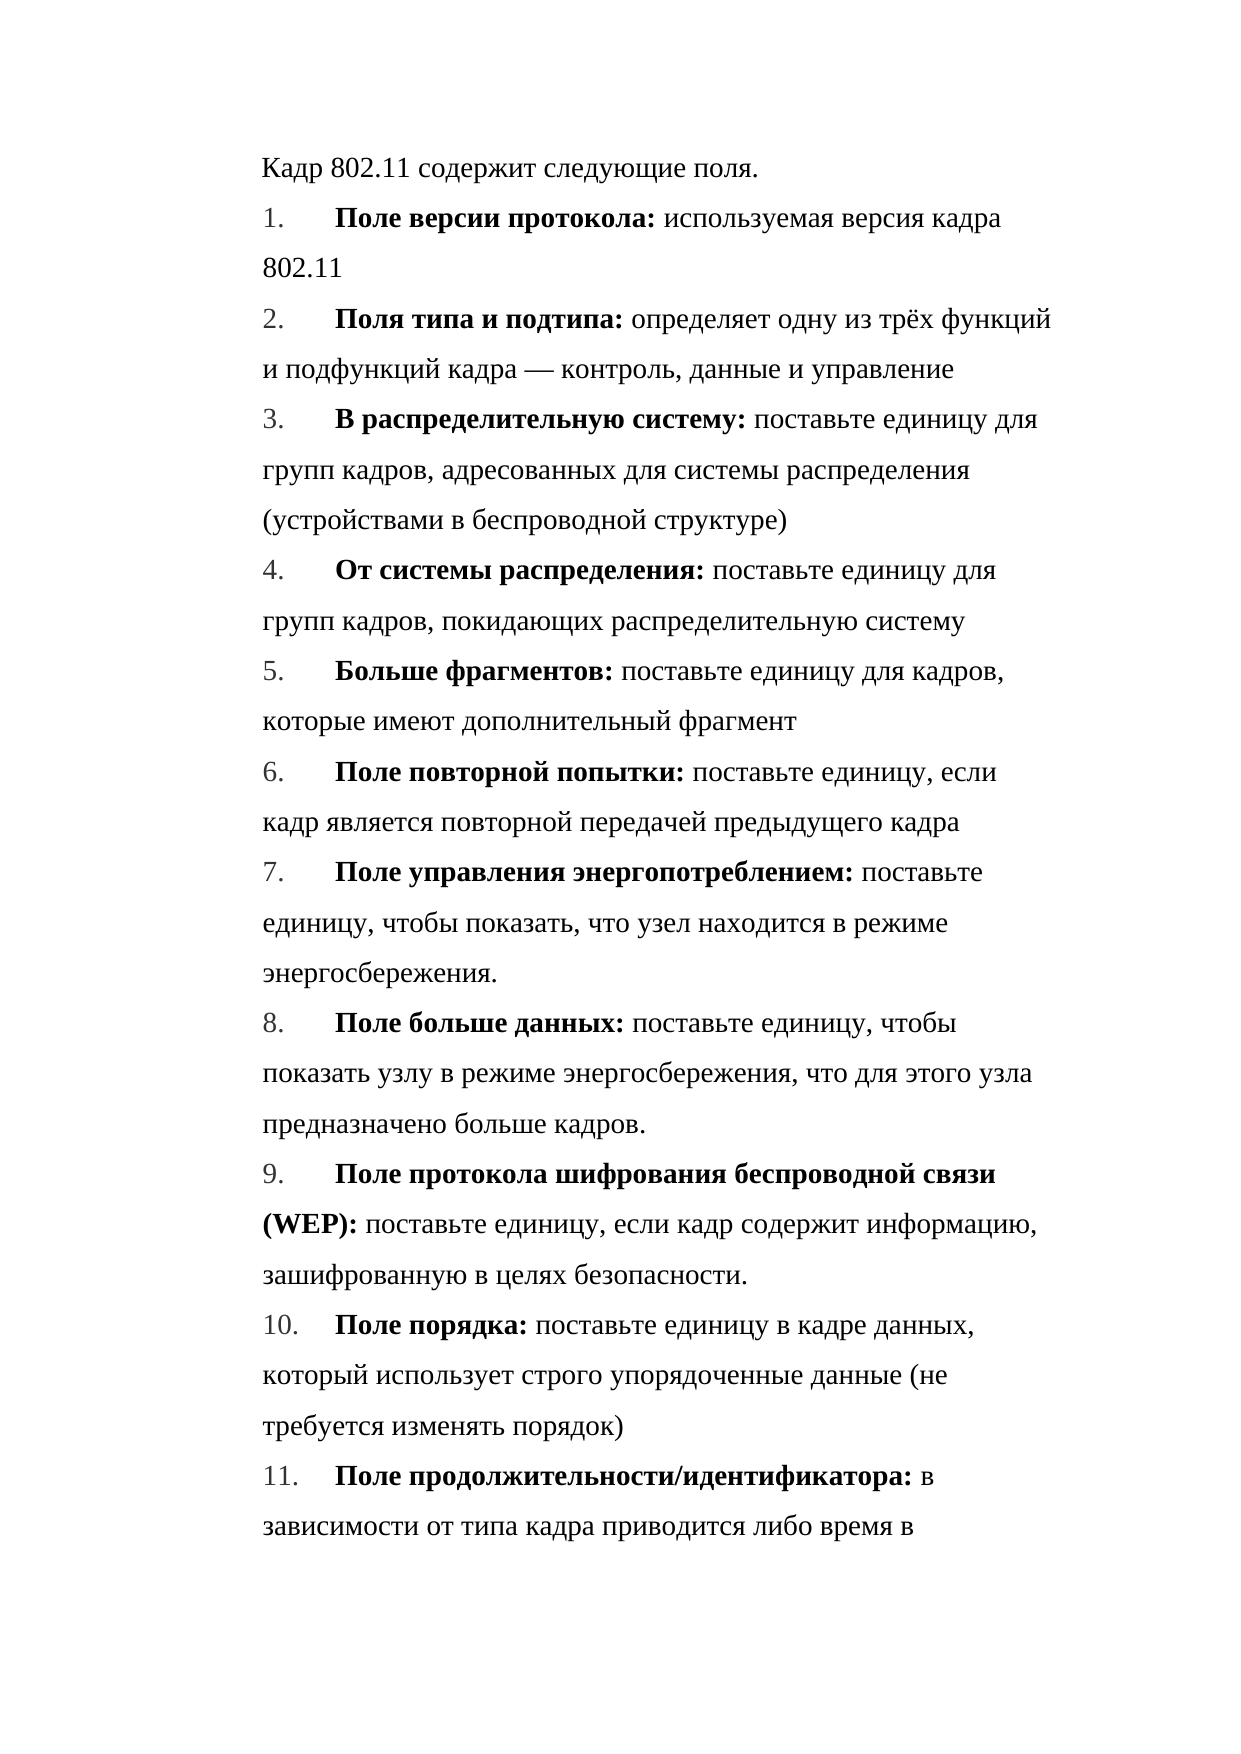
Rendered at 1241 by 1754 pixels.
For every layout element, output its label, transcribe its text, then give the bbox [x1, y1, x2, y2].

list Поле версии протокола: используемая версия кадра 802.11 [262, 200, 1053, 284]
text Кадр 802.11 содержит следующие поля. [187, 150, 1053, 183]
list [262, 1458, 1053, 1542]
list Поле протокола шифрования беспроводной связи (WEP): поставьте единицу, если кадр содержит информацию, зашифрованную в целях безопасности. [262, 1156, 1053, 1290]
list Поле управления энергопотреблением: поставьте единицу, чтобы показать, что узел находится в режиме энергосбережения. [262, 854, 1053, 988]
list Поля типа и подтипа: определяет одну из трёх функций и подфункций кадра — контроль, данные и управление [262, 301, 1053, 385]
list Больше фрагментов: поставьте единицу для кадров, которые имеют дополнительный фрагмент [262, 653, 1053, 737]
list В распределительную систему: поставьте единицу для групп кадров, адресованных для системы распределения (устройствами в беспроводной структуре) [262, 402, 1053, 536]
list Поле повторной попытки: поставьте единицу, если кадр является повторной передачей предыдущего кадра [262, 754, 1053, 838]
list Поле порядка: поставьте единицу в кадре данных, который использует строго упорядоченные данные (не требуется изменять порядок) [262, 1307, 1053, 1441]
list От системы распределения: поставьте единицу для групп кадров, покидающих распределительную систему [262, 552, 1053, 636]
list Поле больше данных: поставьте единицу, чтобы показать узлу в режиме энергосбережения, что для этого узла предназначено больше кадров. [262, 1005, 1053, 1139]
